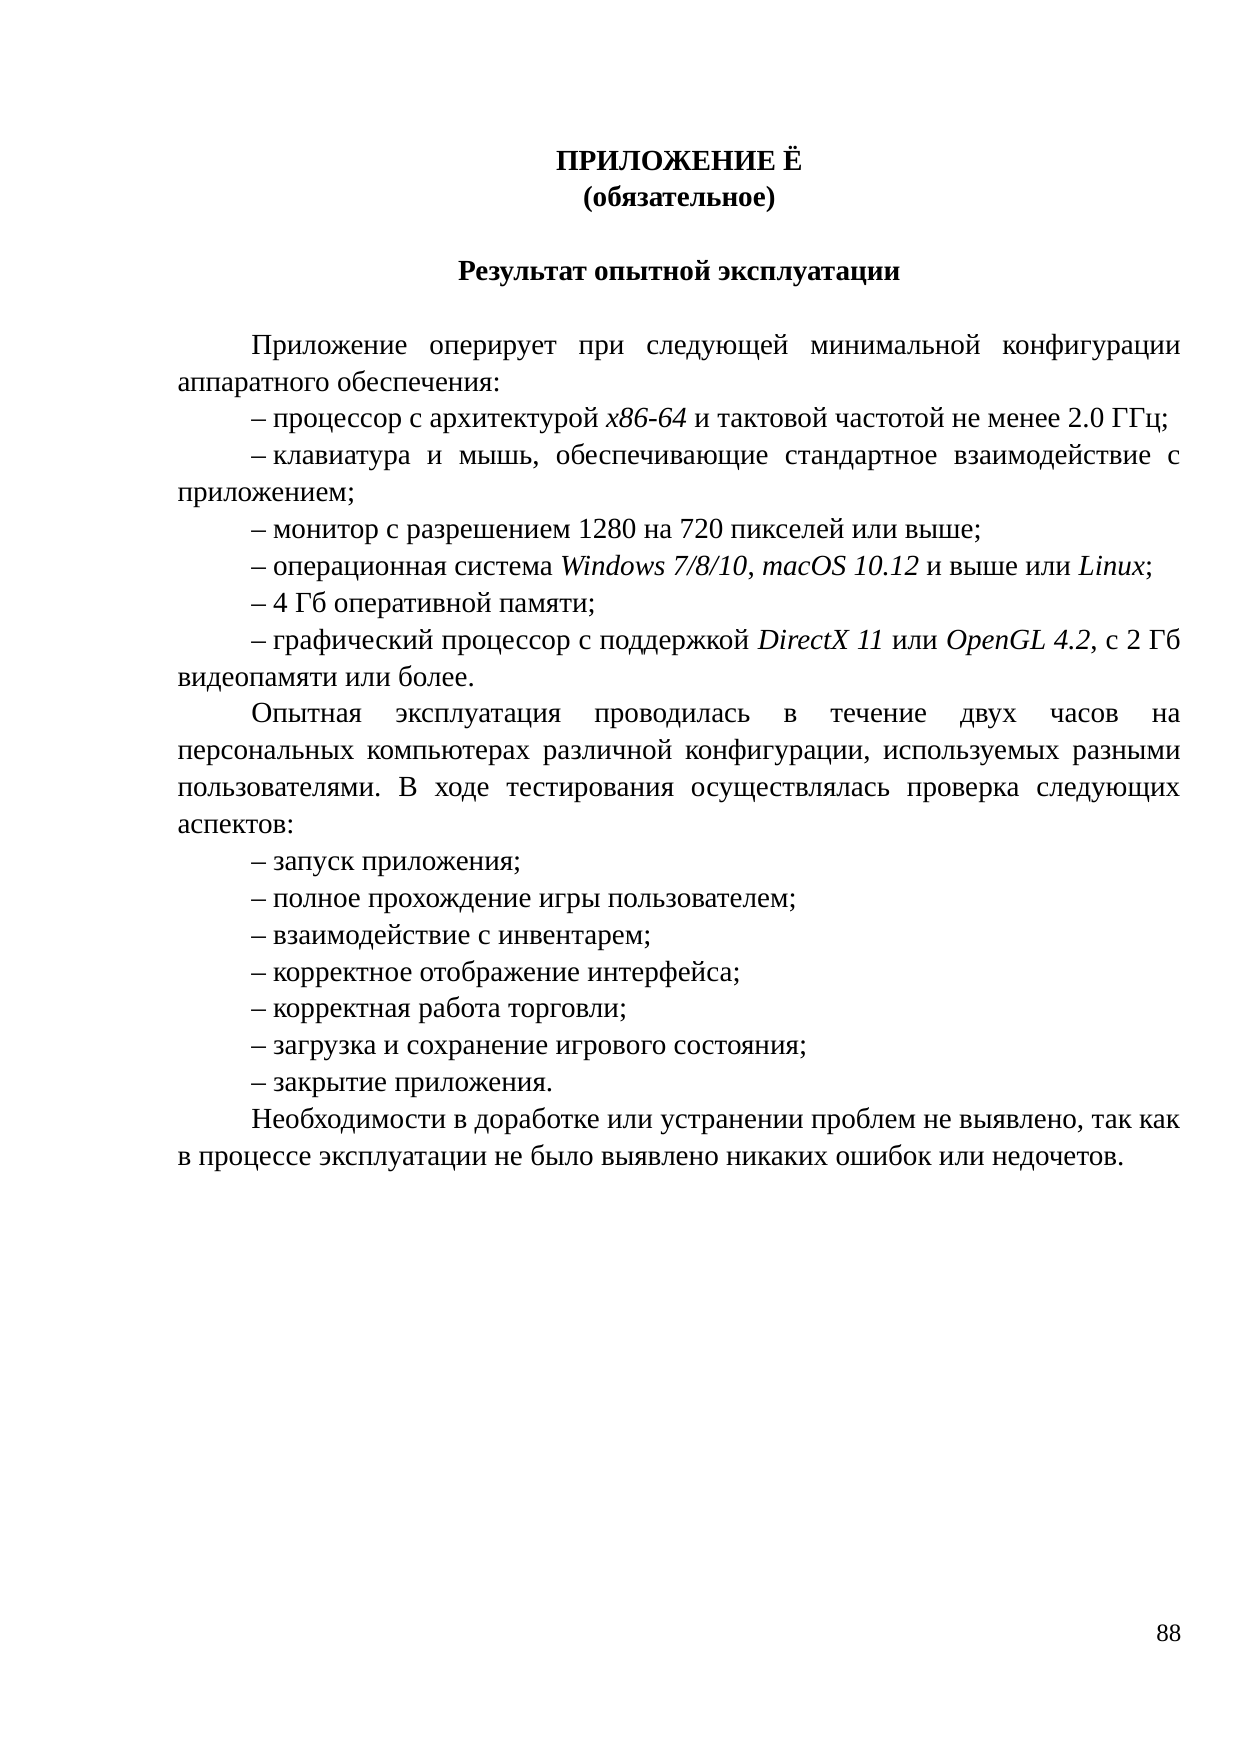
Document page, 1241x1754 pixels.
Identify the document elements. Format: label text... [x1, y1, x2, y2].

text – процессор с архитектурой x86-64 и тактовой частотой не менее 2.0 ГГц; [177, 401, 1181, 434]
text – корректное отображение интерфейса; [177, 954, 1181, 987]
text – корректная работа торговли; [177, 991, 1181, 1024]
text – загрузка и сохранение игрового состояния; [177, 1027, 1181, 1061]
text Необходимости в доработке или устранении проблем не выявлено, так как в процессе эксплуатации не было выявлено никаких ошибок или недочетов. [177, 1101, 1181, 1172]
text Результат опытной эксплуатации [177, 253, 1181, 287]
text (обязательное) [177, 179, 1181, 213]
text – закрытие приложения. [177, 1064, 1181, 1098]
text – взаимодействие с инвентарем; [177, 917, 1181, 950]
text Опытная эксплуатация проводилась в течение двух часов на персональных компьютерах различной конфигурации, используемых разными пользователями. В ходе тестирования осуществлялась проверка следующих аспектов: [177, 696, 1181, 840]
text – операционная система Windows 7/8/10, macOS 10.12 и выше или Linux; [177, 548, 1181, 582]
text – 4 Гб оперативной памяти; [177, 585, 1181, 618]
text Приложение оперирует при следующей минимальной конфигурации аппаратного обеспечения: [177, 327, 1181, 397]
subtitle ПРИЛОЖЕНИЕ Ё [177, 143, 1181, 177]
text – монитор с разрешением 1280 на 720 пикселей или выше; [177, 511, 1181, 545]
text – полное прохождение игры пользователем; [177, 880, 1181, 913]
text – запуск приложения; [177, 843, 1181, 877]
text – графический процессор с поддержкой DirectX 11 или OpenGL 4.2, с 2 Гб видеопамяти или более. [177, 622, 1181, 692]
text – клавиатура и мышь, обеспечивающие стандартное взаимодействие с приложением; [177, 437, 1181, 508]
